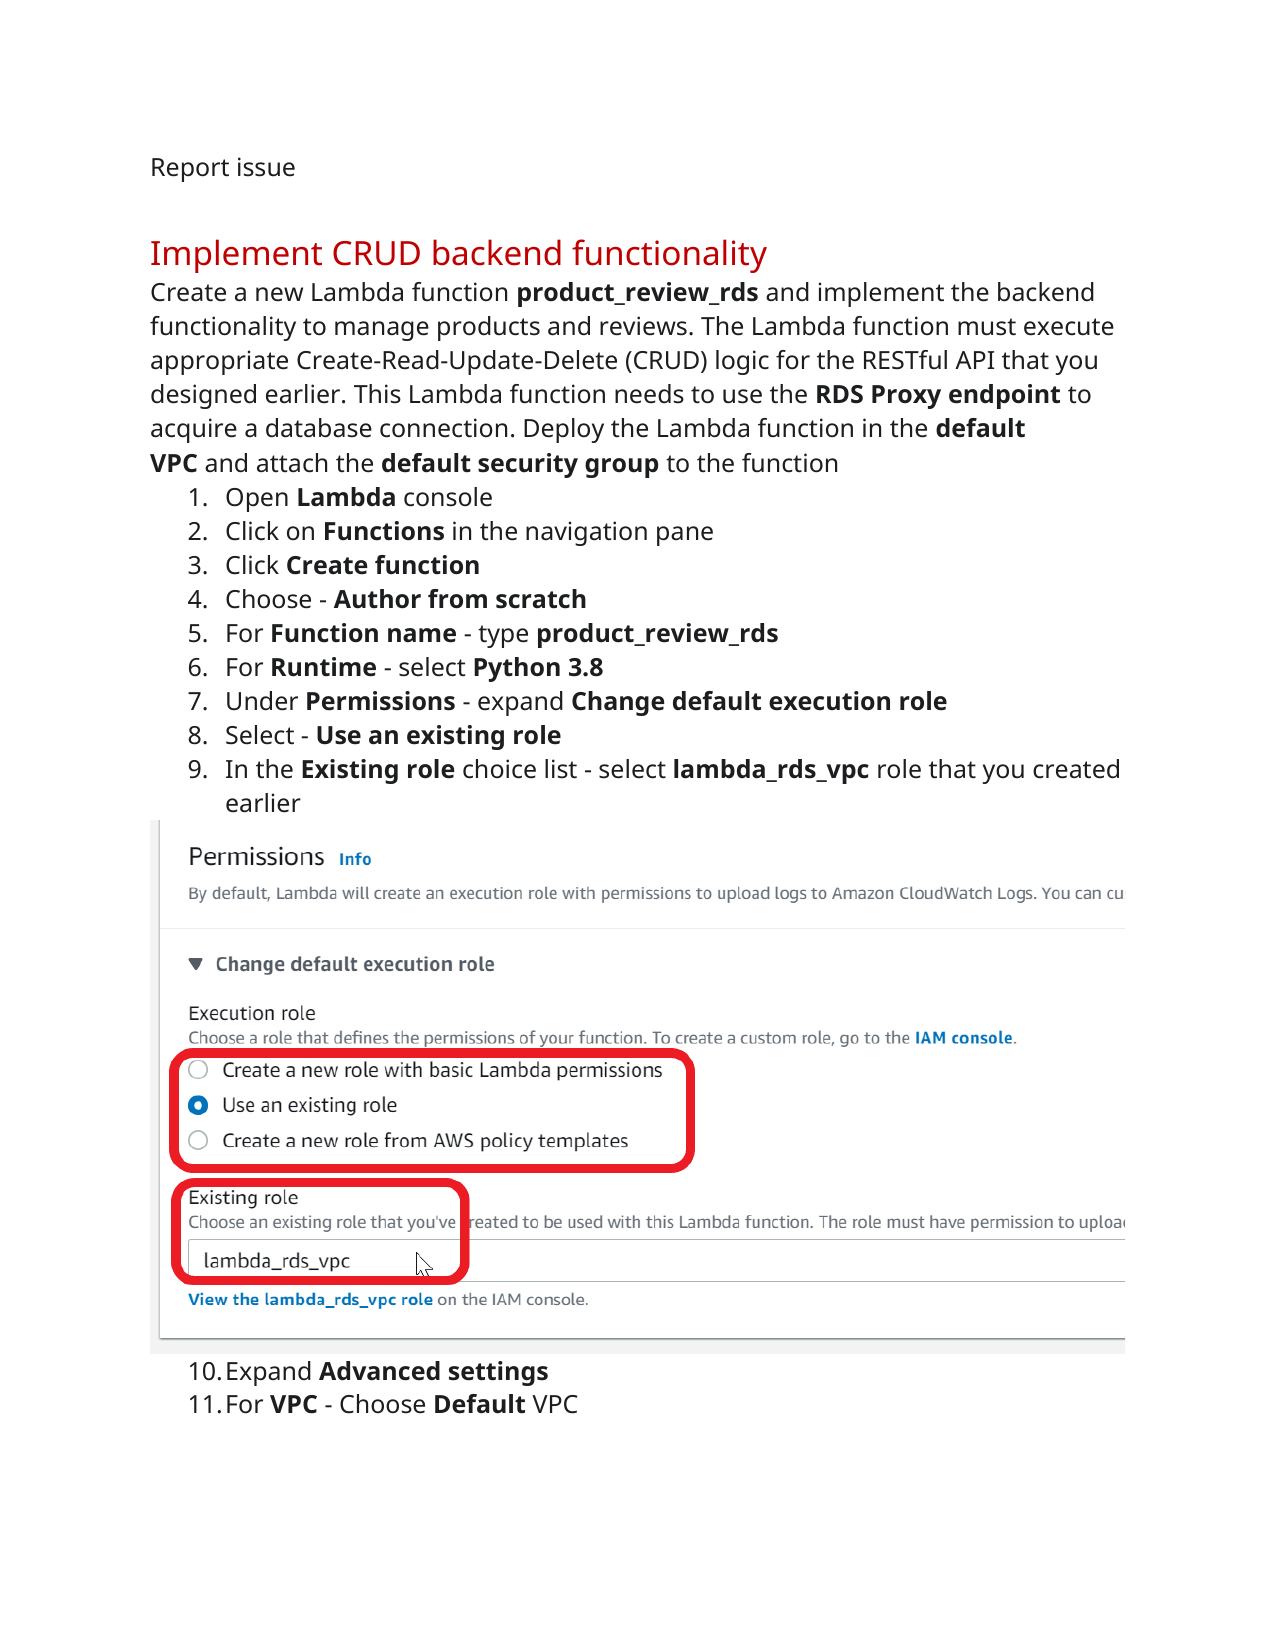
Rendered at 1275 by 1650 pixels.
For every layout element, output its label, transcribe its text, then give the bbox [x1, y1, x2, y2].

list Choose - Author from scratch [187, 581, 1125, 616]
text Create a new Lambda function product_review_rds and implement the backend functionality to manage products and reviews. The Lambda function must execute appropriate Create-Read-Update-Delete (CRUD) logic for the RESTful API that you designed earlier. This Lambda function needs to use the RDS Proxy endpoint to acquire a database connection. Deploy the Lambda function in the default VPC and attach the default security group to the function [150, 275, 1125, 479]
list Click on Functions in the navigation pane [187, 513, 1125, 547]
picture [150, 820, 1125, 1354]
list Open Lambda console [187, 479, 1125, 513]
list Select - Use an existing role [187, 718, 1125, 752]
text Report issue [150, 150, 1125, 184]
list For VPC - Choose Default VPC [187, 1387, 1125, 1421]
list For Function name - type product_review_rds [187, 616, 1125, 649]
list Click Create function [187, 547, 1125, 581]
list Expand Advanced settings [187, 1354, 1125, 1387]
list In the Existing role choice list - select lambda_rds_vpc role that you created earlier [187, 752, 1125, 820]
text Implement CRUD backend functionality [150, 229, 1125, 275]
list For Runtime - select Python 3.8 [187, 649, 1125, 684]
list Under Permissions - expand Change default execution role [187, 684, 1125, 718]
